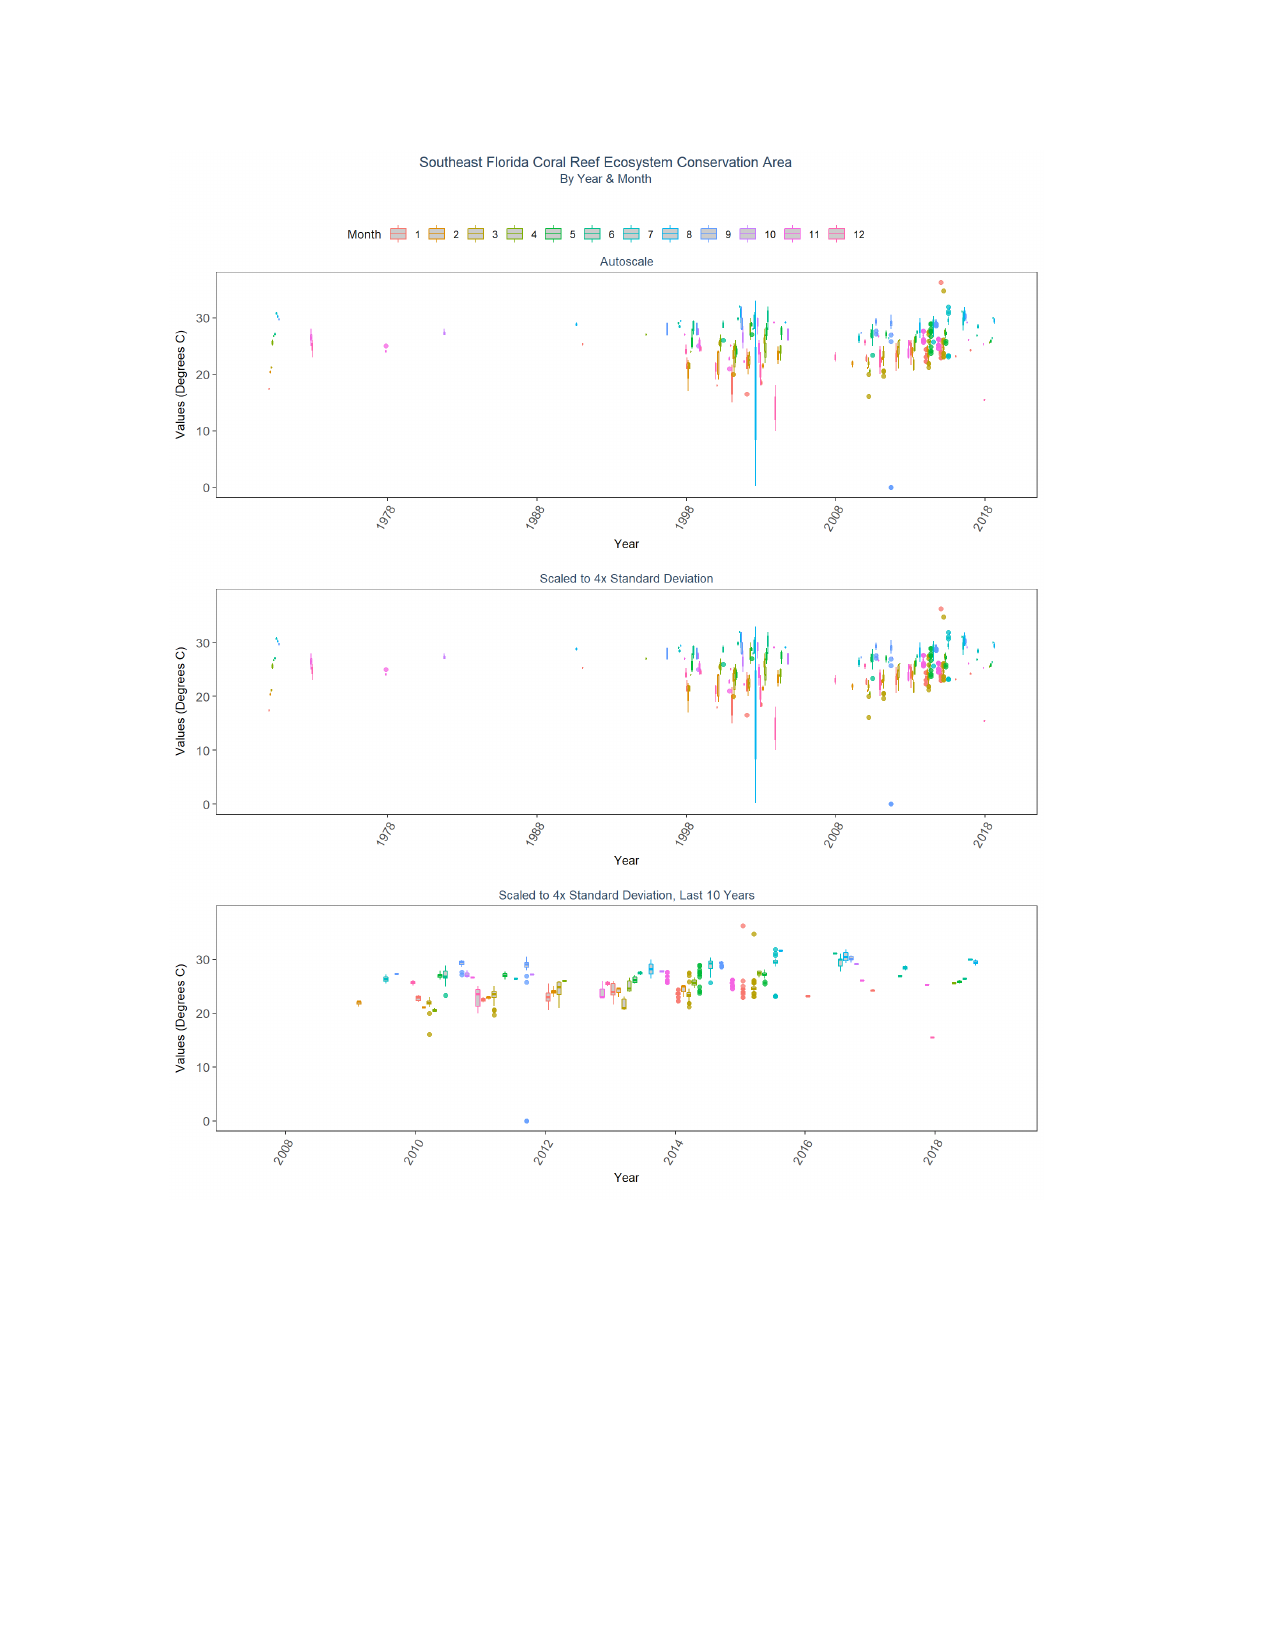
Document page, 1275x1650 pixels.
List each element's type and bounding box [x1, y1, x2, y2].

picture [168, 150, 1044, 1200]
